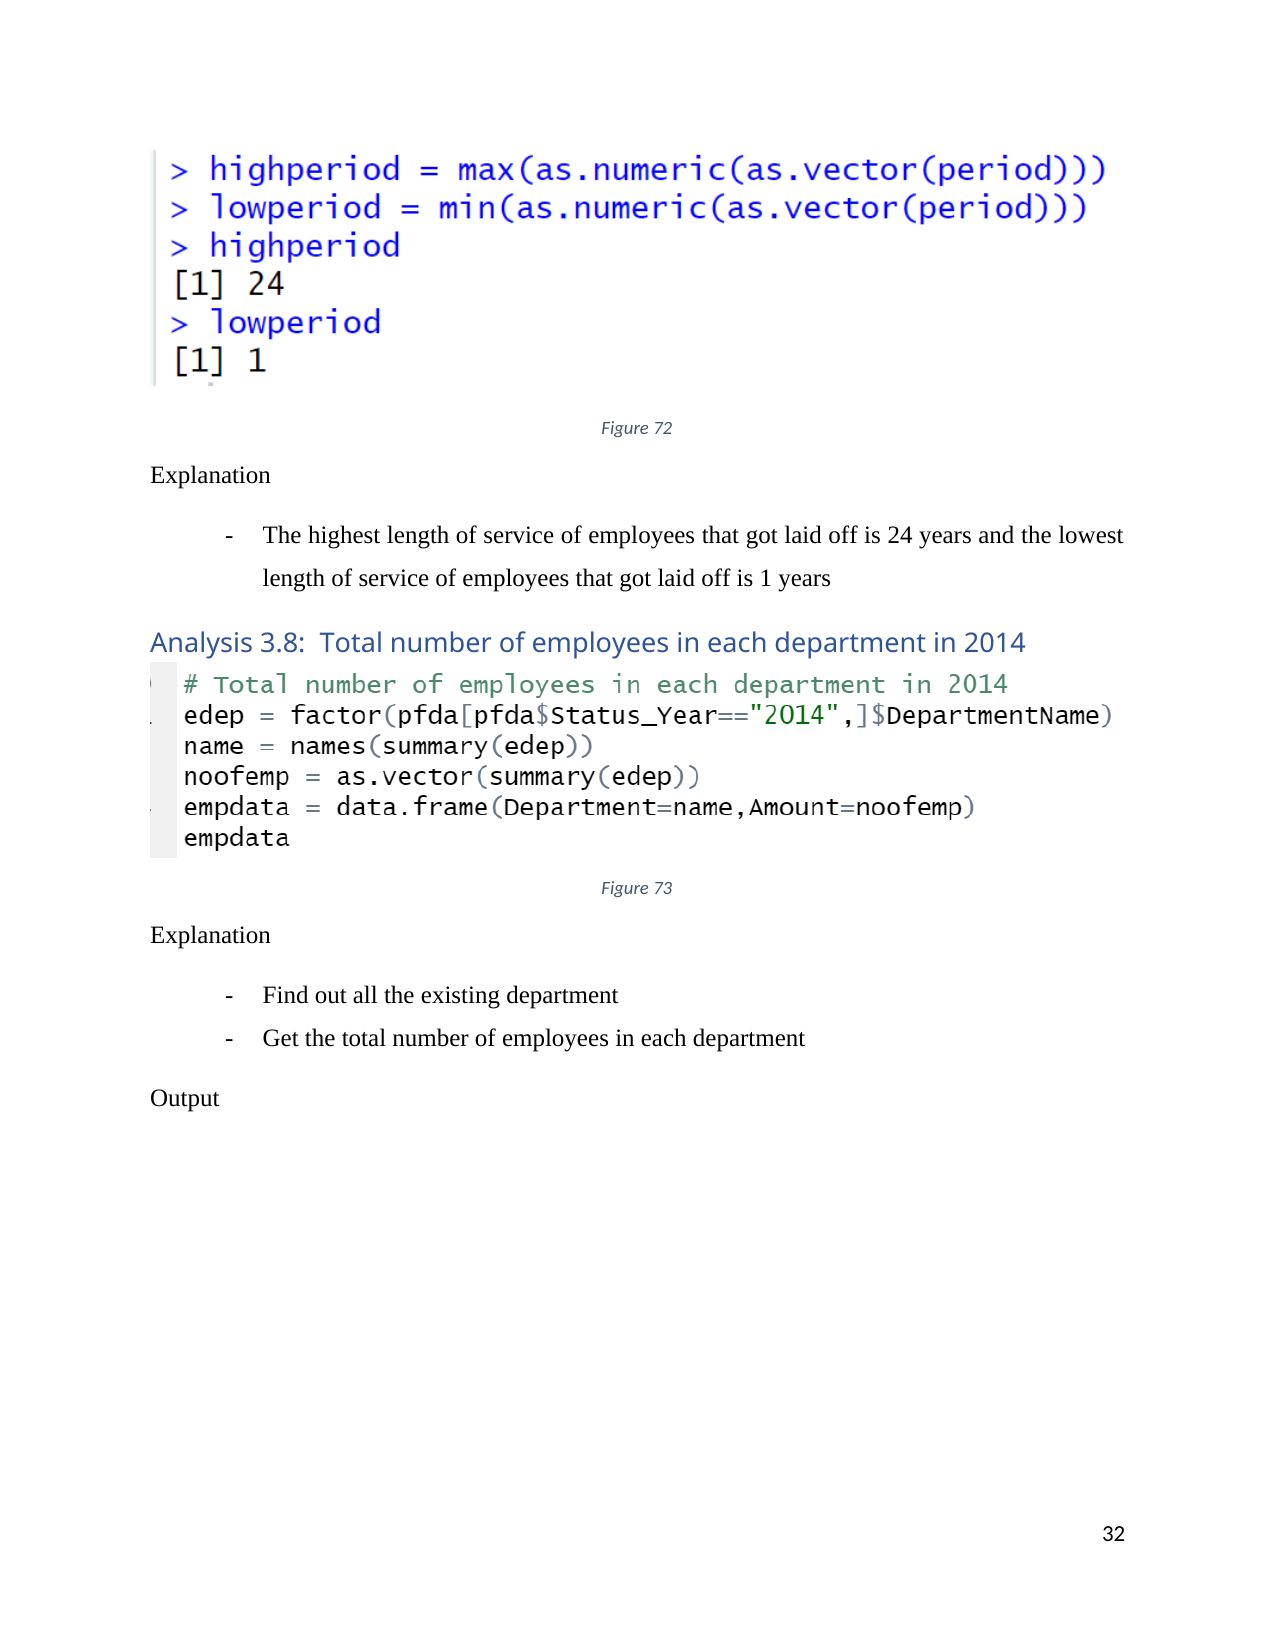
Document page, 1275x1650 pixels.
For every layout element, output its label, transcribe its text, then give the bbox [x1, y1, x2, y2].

picture [150, 662, 1125, 858]
text Explanation [150, 920, 1125, 949]
list Find out all the existing department [225, 980, 1125, 1009]
picture [150, 150, 1125, 386]
list Get the total number of employees in each department [225, 1023, 1125, 1052]
text Explanation [150, 460, 1125, 489]
text Output [150, 1083, 1125, 1112]
subtitle Analysis 3.8: Total number of employees in each department in 2014 [150, 623, 1125, 660]
list The highest length of service of employees that got laid off is 24 years and the lowest length of service of employees that got laid off is 1 years [225, 520, 1125, 592]
